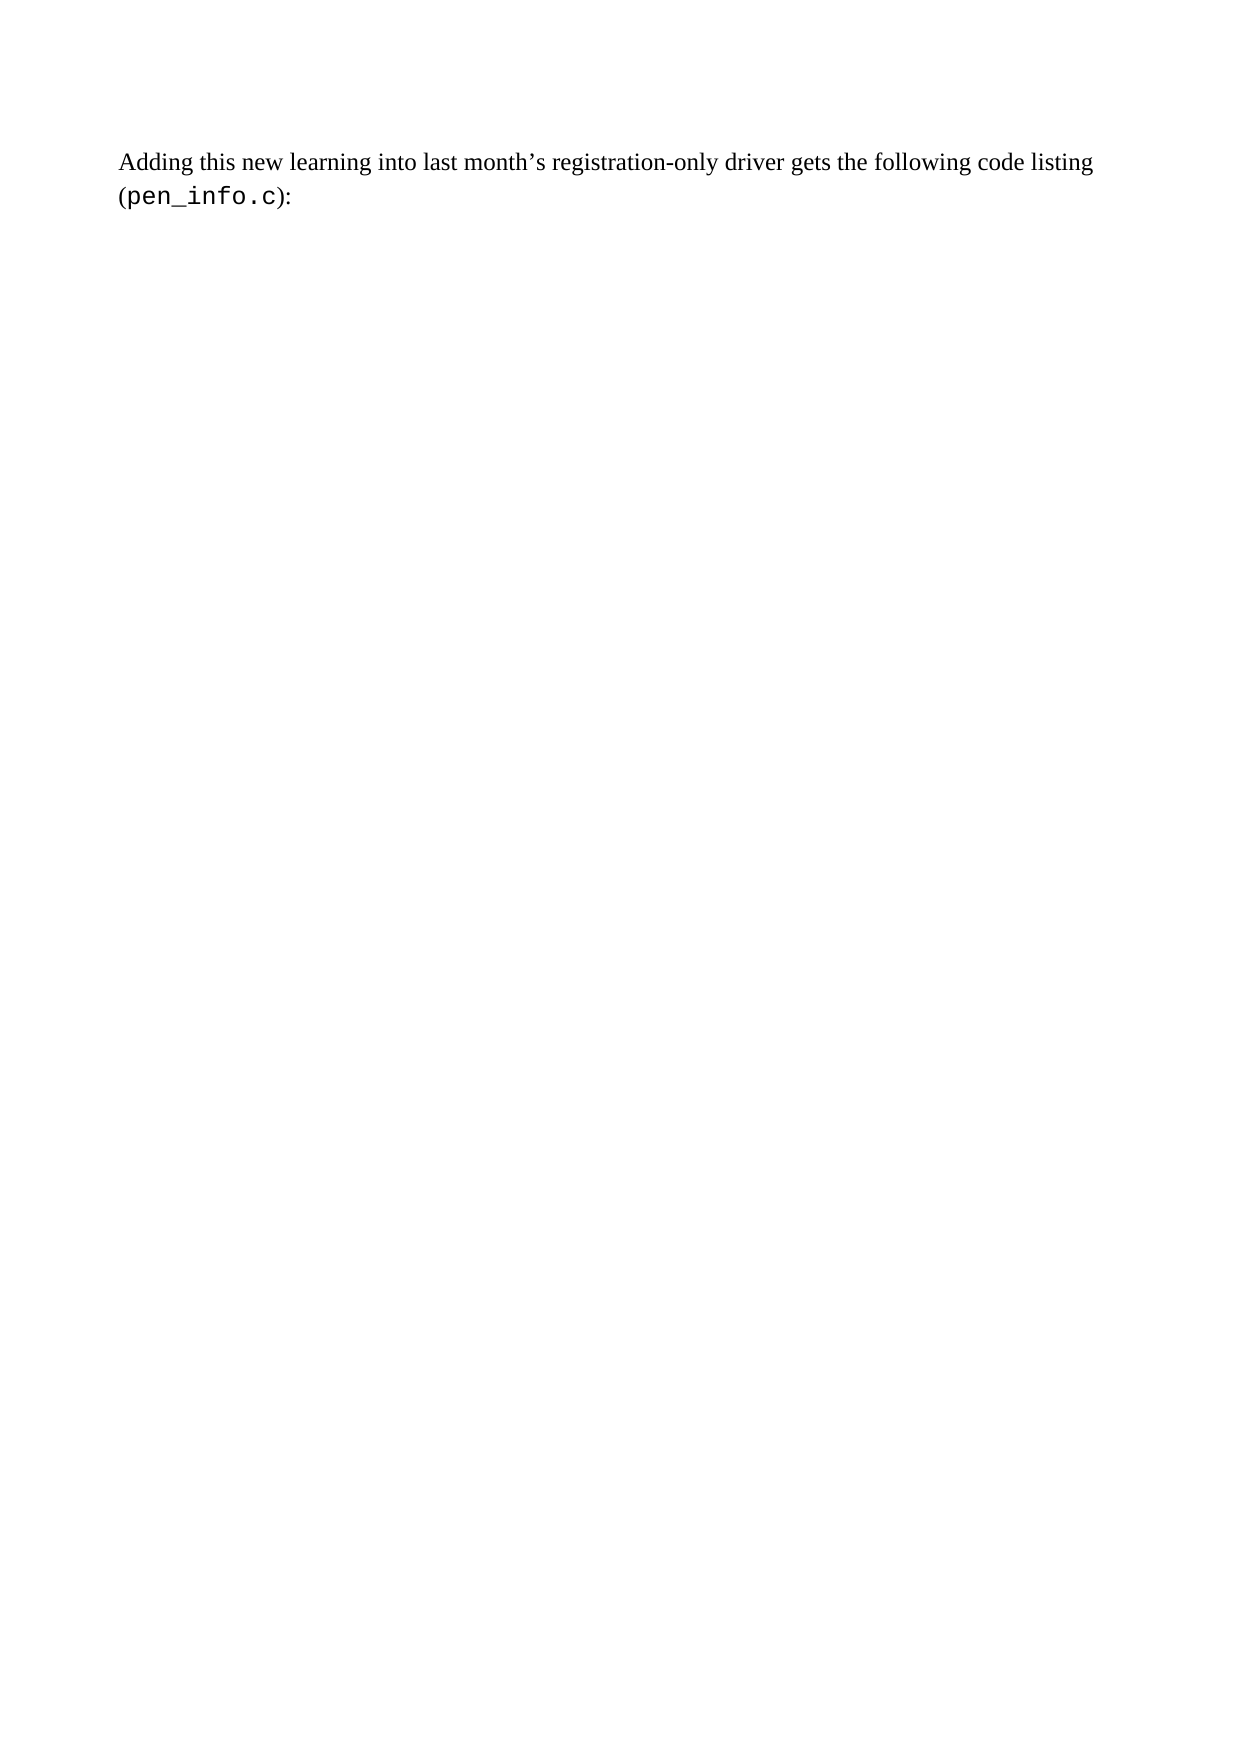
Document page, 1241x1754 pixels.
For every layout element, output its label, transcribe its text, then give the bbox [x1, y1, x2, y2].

text Adding this new learning into last month’s registration-only driver gets the following code listing (pen_info.c): [118, 147, 1122, 212]
